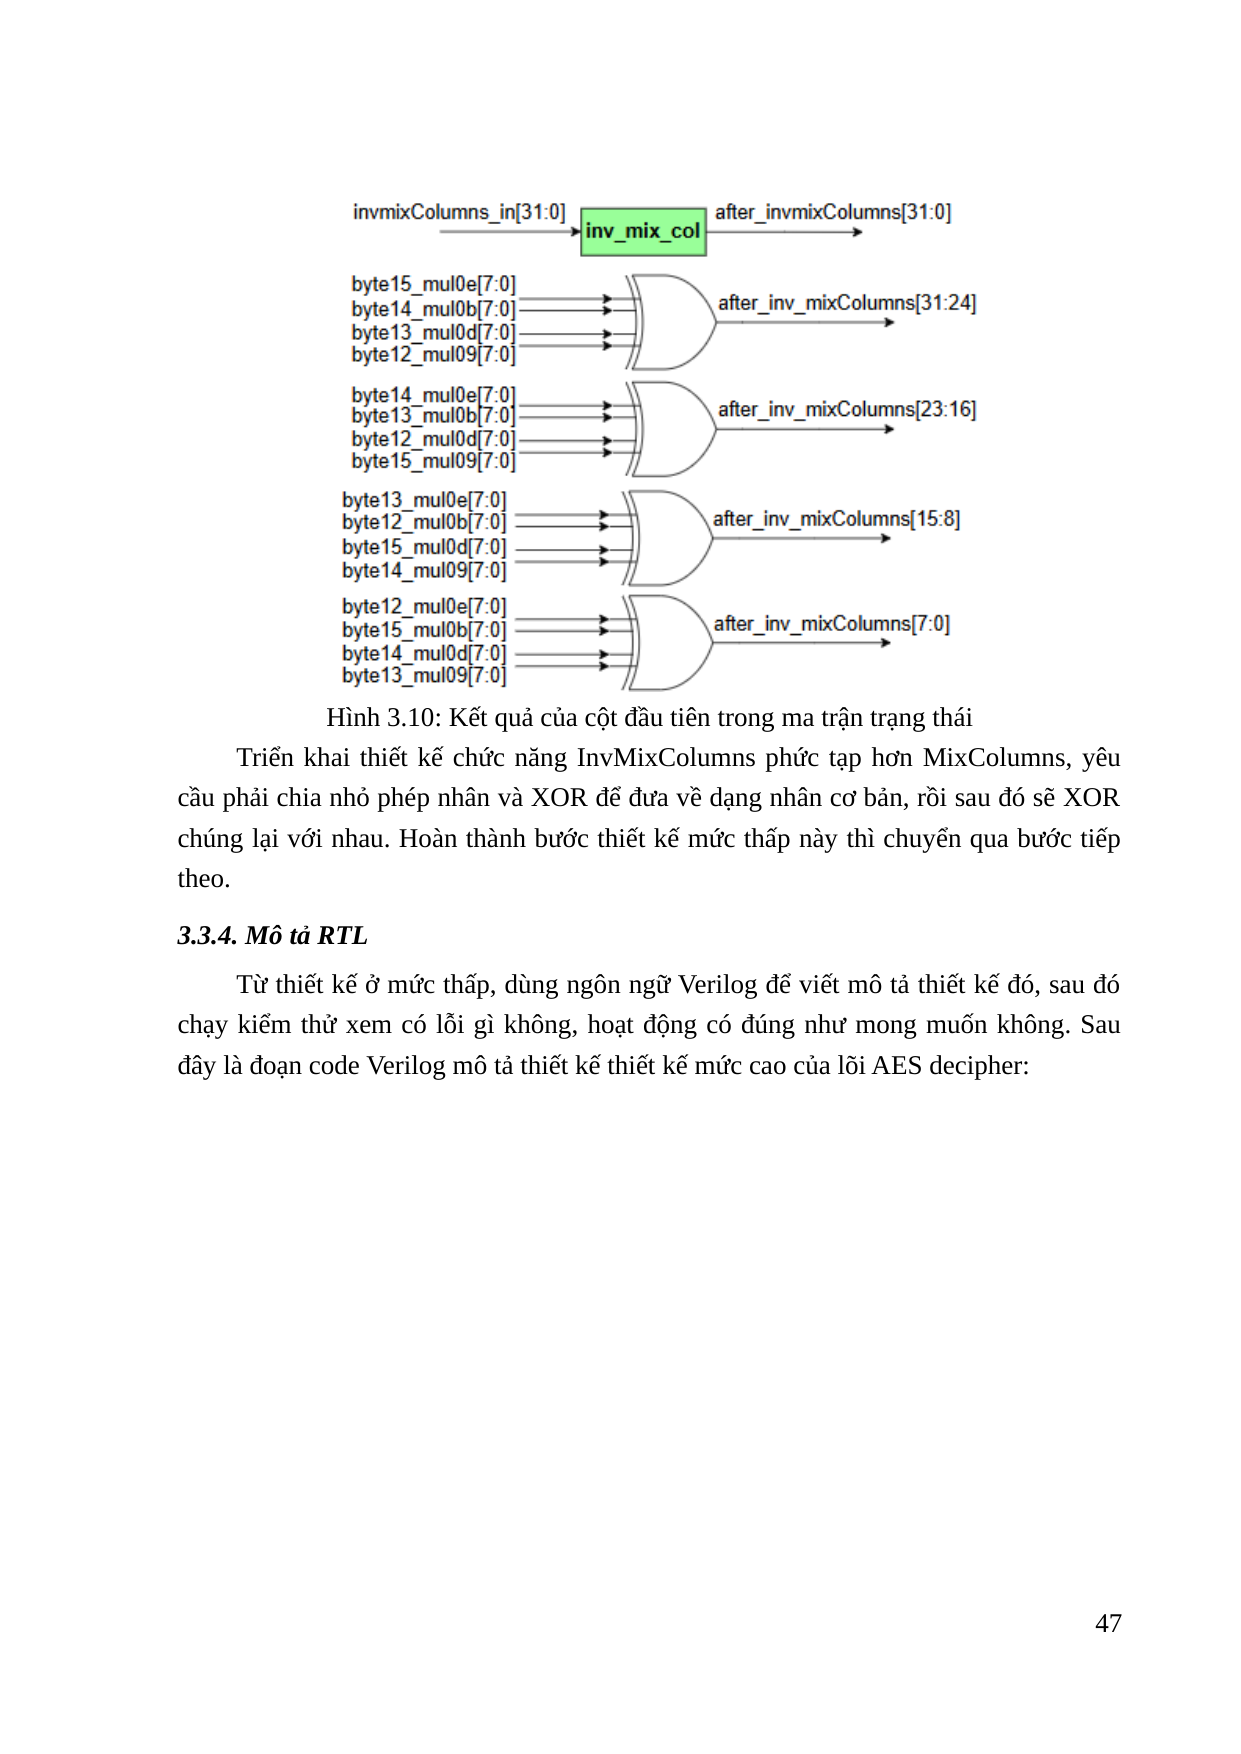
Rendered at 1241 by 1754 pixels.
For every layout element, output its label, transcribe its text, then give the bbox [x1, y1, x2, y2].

text Từ thiết kế ở mức thấp, dùng ngôn ngữ Verilog để viết mô tả thiết kế đó, sau đó chạy kiểm thử xem có lỗi gì không, hoạt động có đúng như mong muốn không. Sau đây là đoạn code Verilog mô tả thiết kế thiết kế mức cao của lõi AES decipher: [177, 968, 1122, 1080]
subtitle Mô tả RTL [177, 919, 1122, 951]
picture [305, 188, 994, 692]
text Kết quả của cột đầu tiên trong ma trận trạng thái [177, 701, 1122, 732]
text Triển khai thiết kế chức năng InvMixColumns phức tạp hơn MixColumns, yêu cầu phải chia nhỏ phép nhân và XOR để đưa về dạng nhân cơ bản, rồi sau đó sẽ XOR chúng lại với nhau. Hoàn thành bước thiết kế mức thấp này thì chuyển qua bước tiếp theo. [177, 741, 1122, 893]
